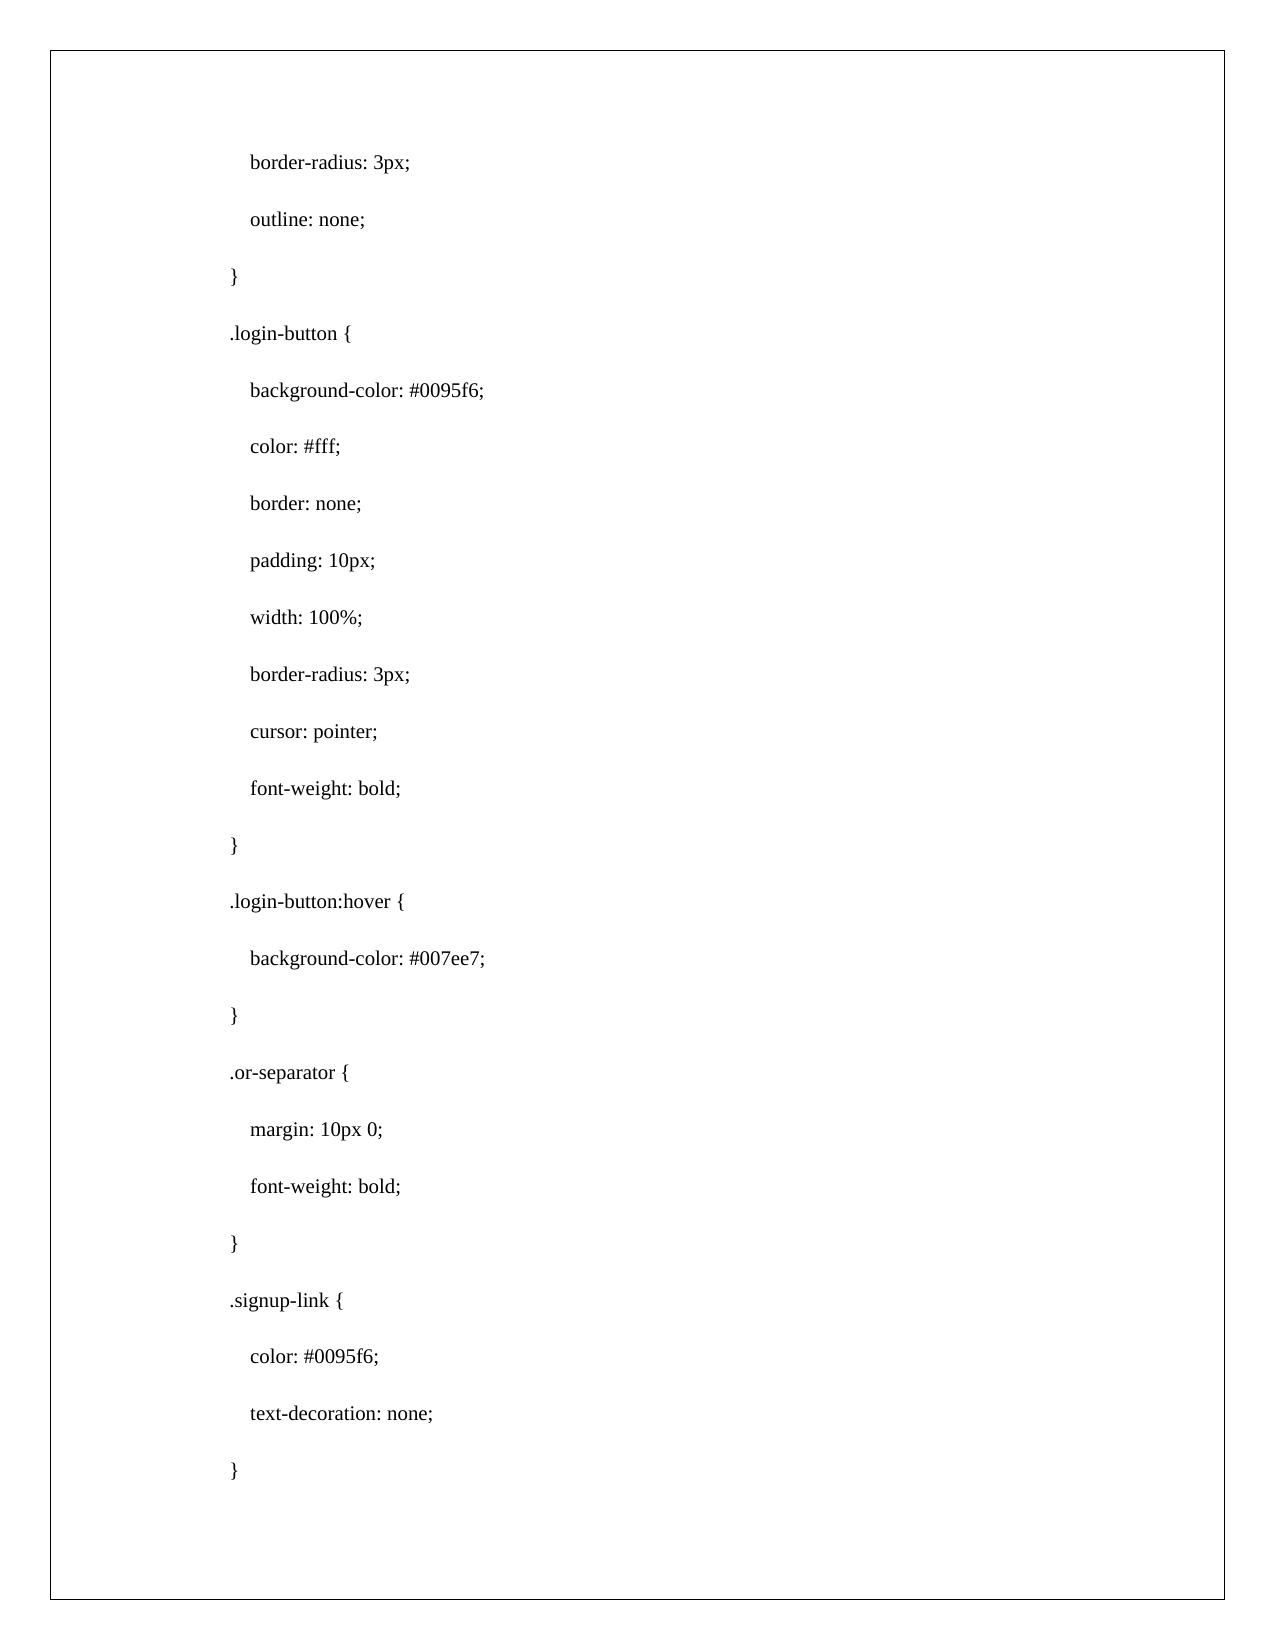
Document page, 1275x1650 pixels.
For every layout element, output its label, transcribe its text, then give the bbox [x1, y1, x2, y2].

text } [187, 832, 1125, 857]
text color: #0095f6; [187, 1344, 1125, 1368]
text color: #fff; [187, 434, 1125, 458]
text } [187, 1231, 1125, 1255]
text border-radius: 3px; [187, 150, 1125, 174]
text border-radius: 3px; [187, 662, 1125, 686]
text font-weight: bold; [187, 776, 1125, 800]
text margin: 10px 0; [187, 1117, 1125, 1141]
text outline: none; [187, 207, 1125, 231]
text text-decoration: none; [187, 1401, 1125, 1425]
text background-color: #0095f6; [187, 377, 1125, 402]
text .login-button:hover { [187, 889, 1125, 913]
text .login-button { [187, 321, 1125, 345]
text border: none; [187, 491, 1125, 515]
text .or-separator { [187, 1060, 1125, 1084]
text } [187, 1003, 1125, 1027]
text } [187, 1458, 1125, 1482]
text width: 100%; [187, 605, 1125, 629]
text .signup-link { [187, 1287, 1125, 1312]
text padding: 10px; [187, 548, 1125, 572]
text font-weight: bold; [187, 1174, 1125, 1198]
text } [187, 264, 1125, 288]
text background-color: #007ee7; [187, 946, 1125, 970]
text cursor: pointer; [187, 719, 1125, 743]
